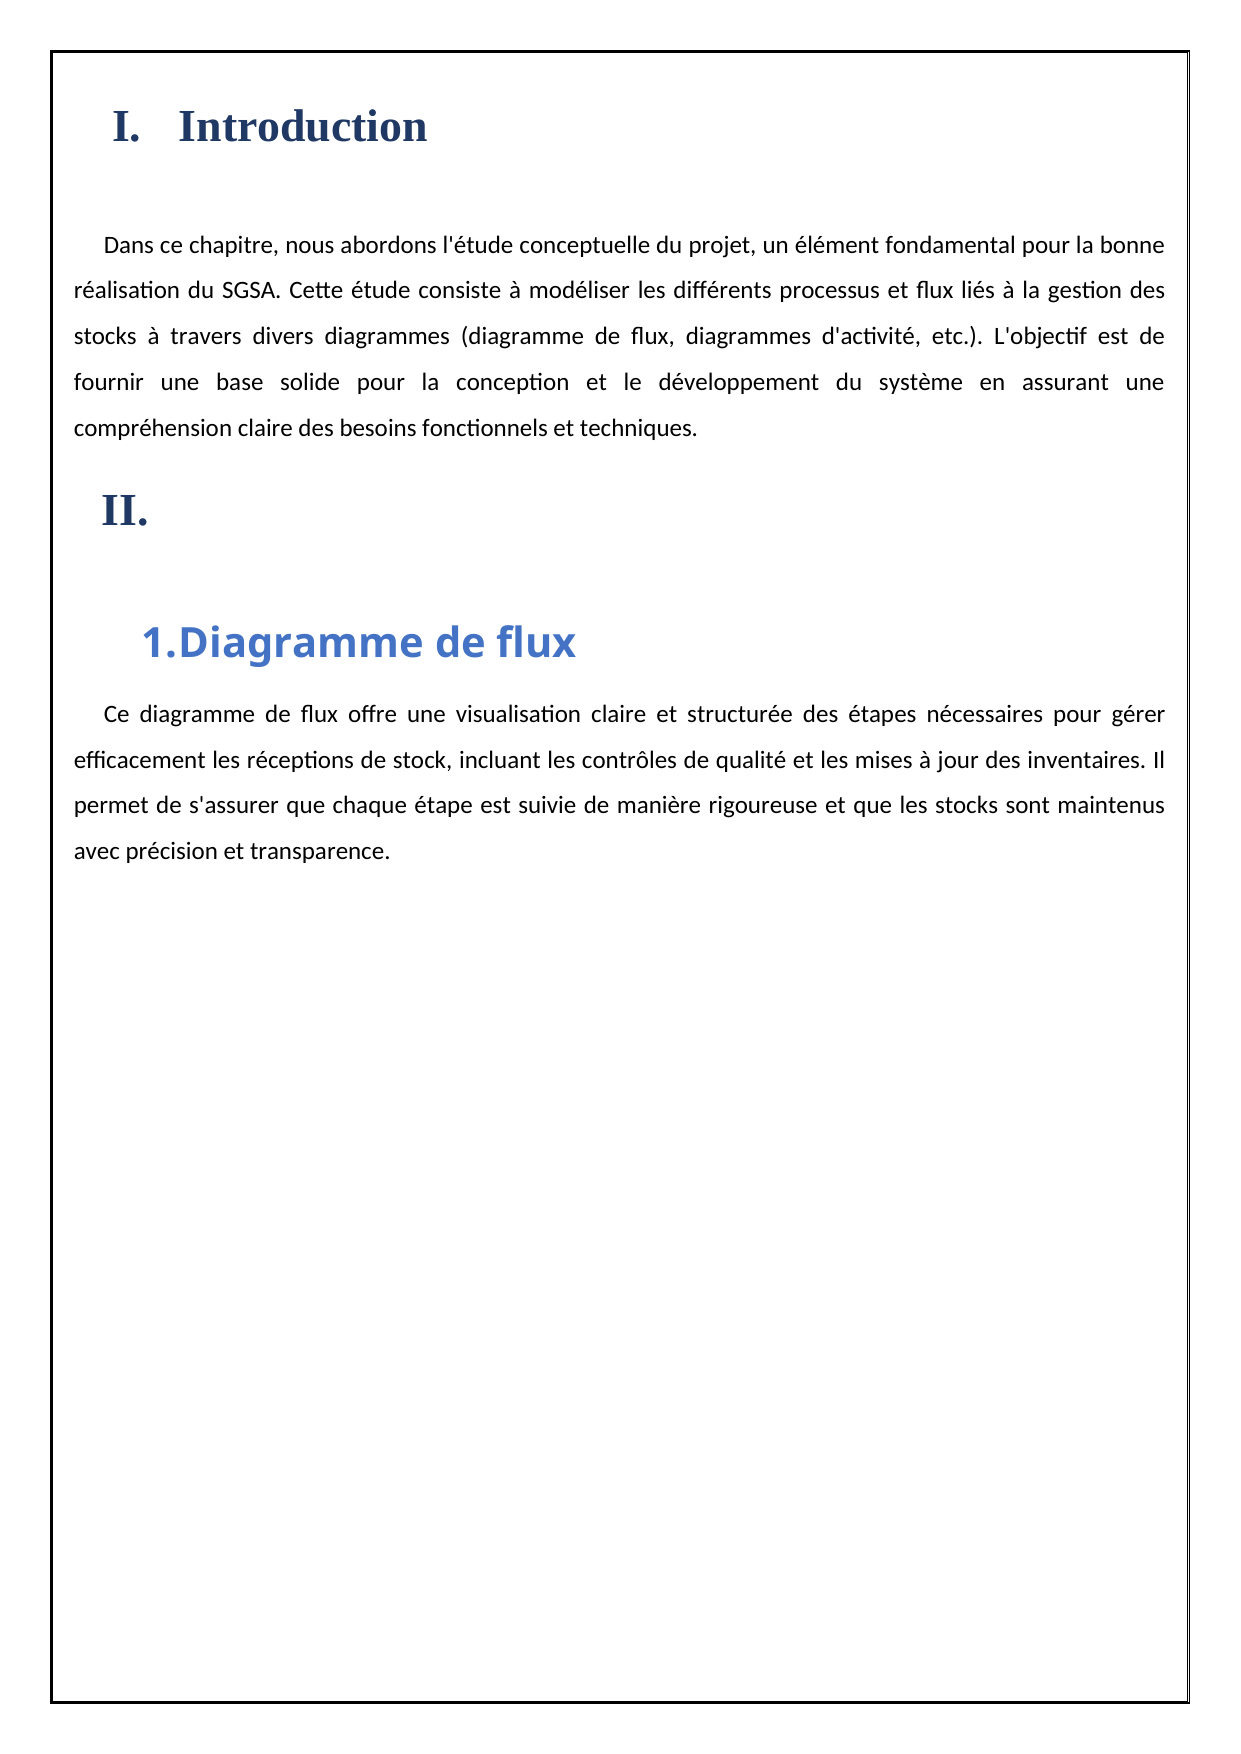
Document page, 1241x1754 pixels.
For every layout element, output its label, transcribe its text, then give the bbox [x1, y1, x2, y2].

text Ce diagramme de flux offre une visualisation claire et structurée des étapes nécessaires pour gérer efficacement les réceptions de stock, incluant les contrôles de qualité et les mises à jour des inventaires. Il permet de s'assurer que chaque étape est suivie de manière rigoureuse et que les stocks sont maintenus avec précision et transparence. [73, 698, 1167, 866]
text Dans ce chapitre, nous abordons l'étude conceptuelle du projet, un élément fondamental pour la bonne réalisation du SGSA. Cette étude consiste à modéliser les différents processus et flux liés à la gestion des stocks à travers divers diagrammes (diagramme de flux, diagrammes d'activité, etc.). L'objectif est de fournir une base solide pour la conception et le développement du système en assurant une compréhension claire des besoins fonctionnels et techniques. [73, 229, 1167, 442]
subtitle Diagramme de flux [141, 613, 1167, 670]
subtitle Introduction [141, 98, 1167, 151]
